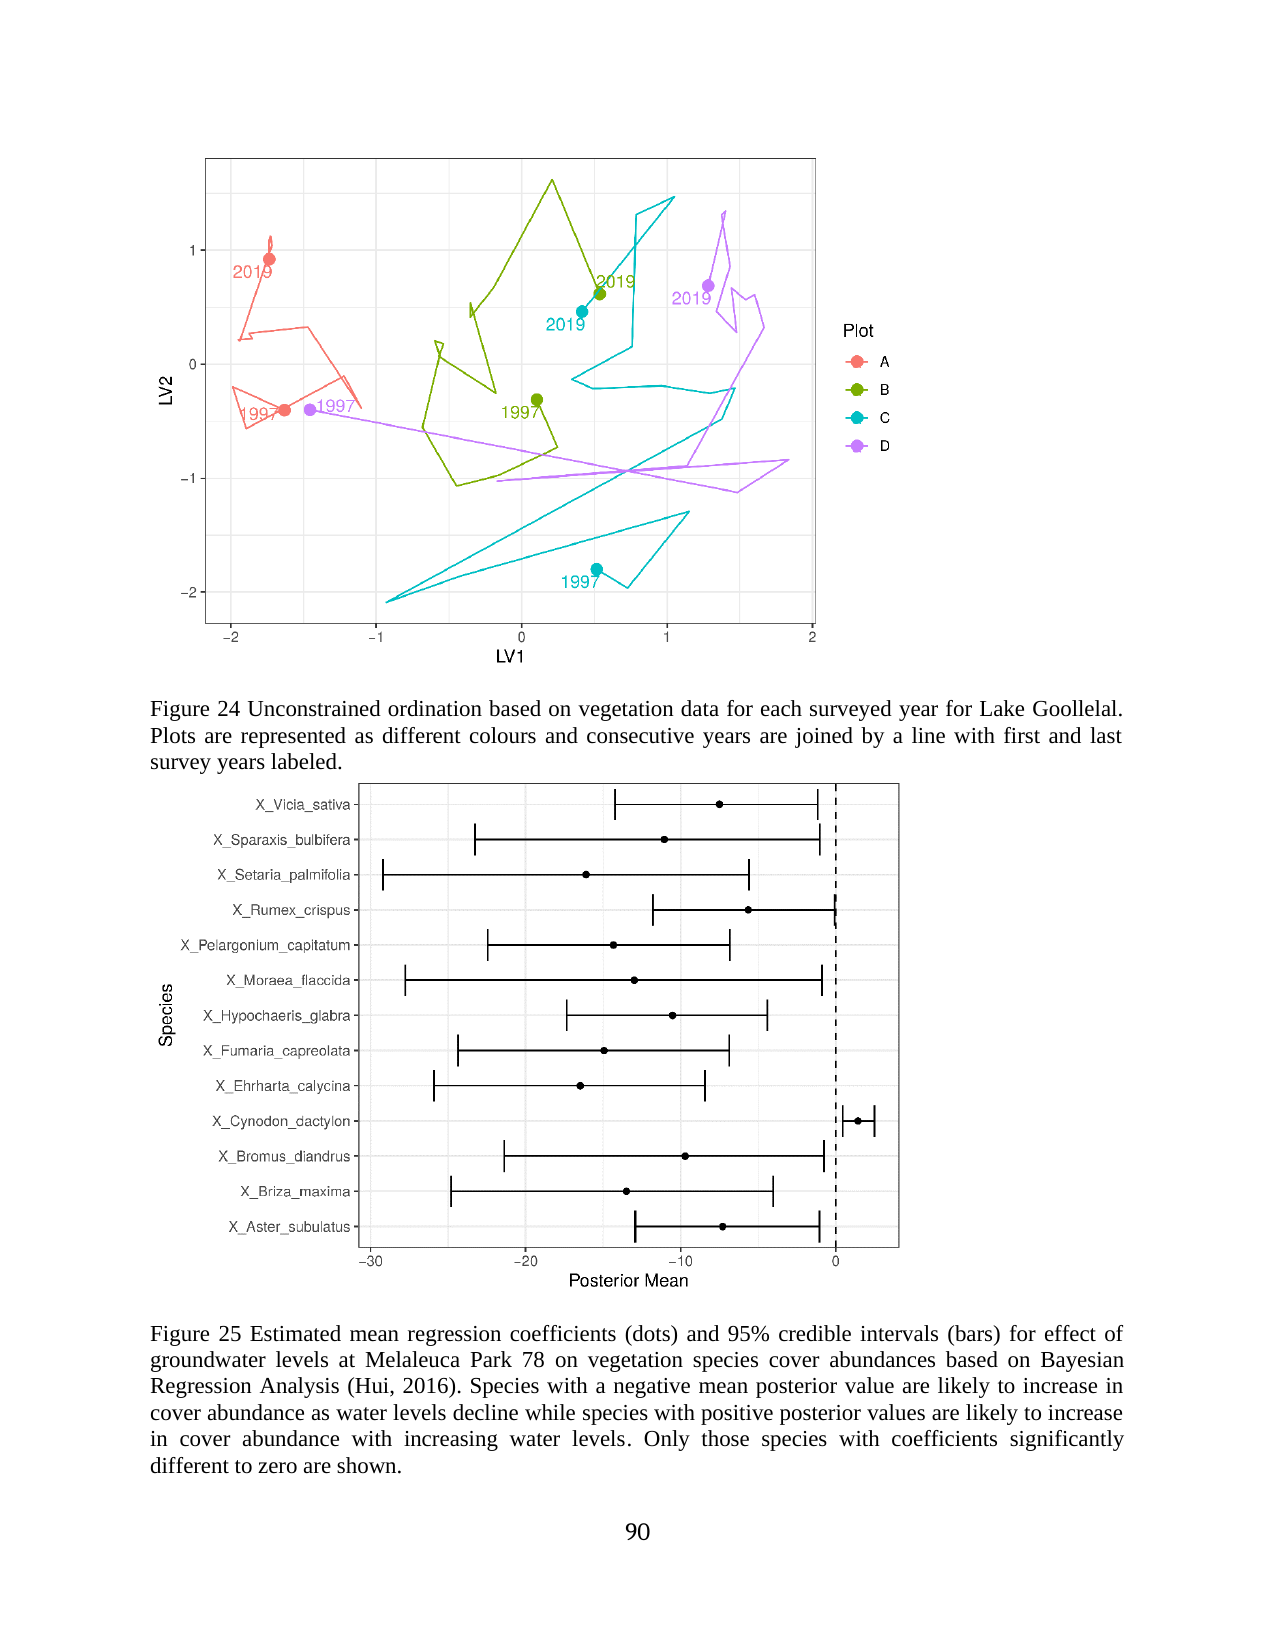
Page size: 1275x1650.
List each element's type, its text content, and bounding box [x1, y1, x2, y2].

picture [150, 774, 908, 1299]
picture [150, 150, 908, 675]
text Figure 24 Unconstrained ordination based on vegetation data for each surveyed year for Lake Goollelal. Plots are represented as different colours and consecutive years are joined by a line with first and last survey years labeled. [150, 695, 1125, 774]
text Figure 25 Estimated mean regression coefficients (dots) and 95% credible intervals (bars) for effect of groundwater levels at Melaleuca Park 78 on vegetation species cover abundances based on Bayesian Regression Analysis (Hui, 2016). Species with a negative mean posterior value are likely to increase in cover abundance as water levels decline while species with positive posterior values are likely to increase in cover abundance with increasing water levels. Only those species with coefficients significantly different to zero are shown. [150, 1320, 1125, 1478]
